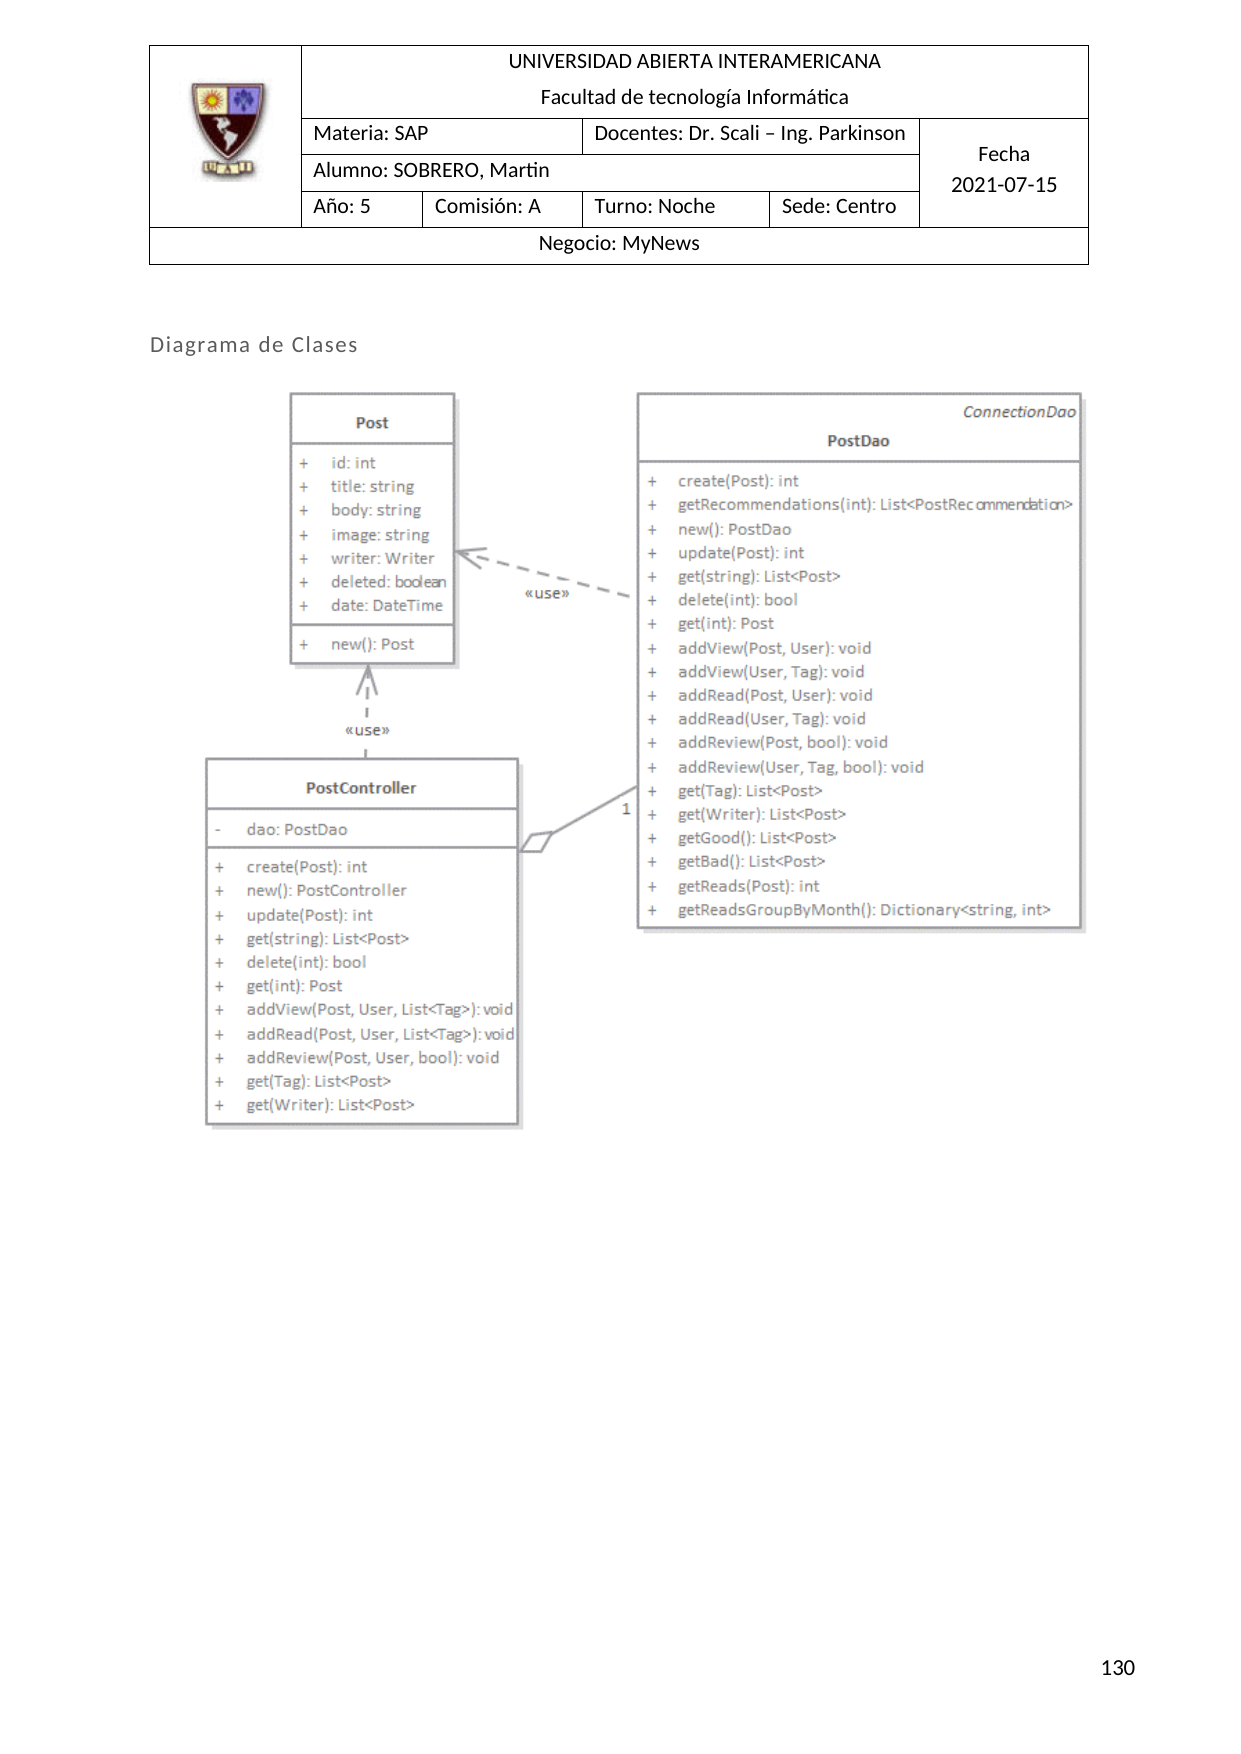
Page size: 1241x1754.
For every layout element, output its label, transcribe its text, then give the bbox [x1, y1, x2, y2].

picture [197, 387, 1088, 1134]
picture [177, 74, 278, 187]
subtitle Diagrama de Clases [150, 330, 1135, 358]
